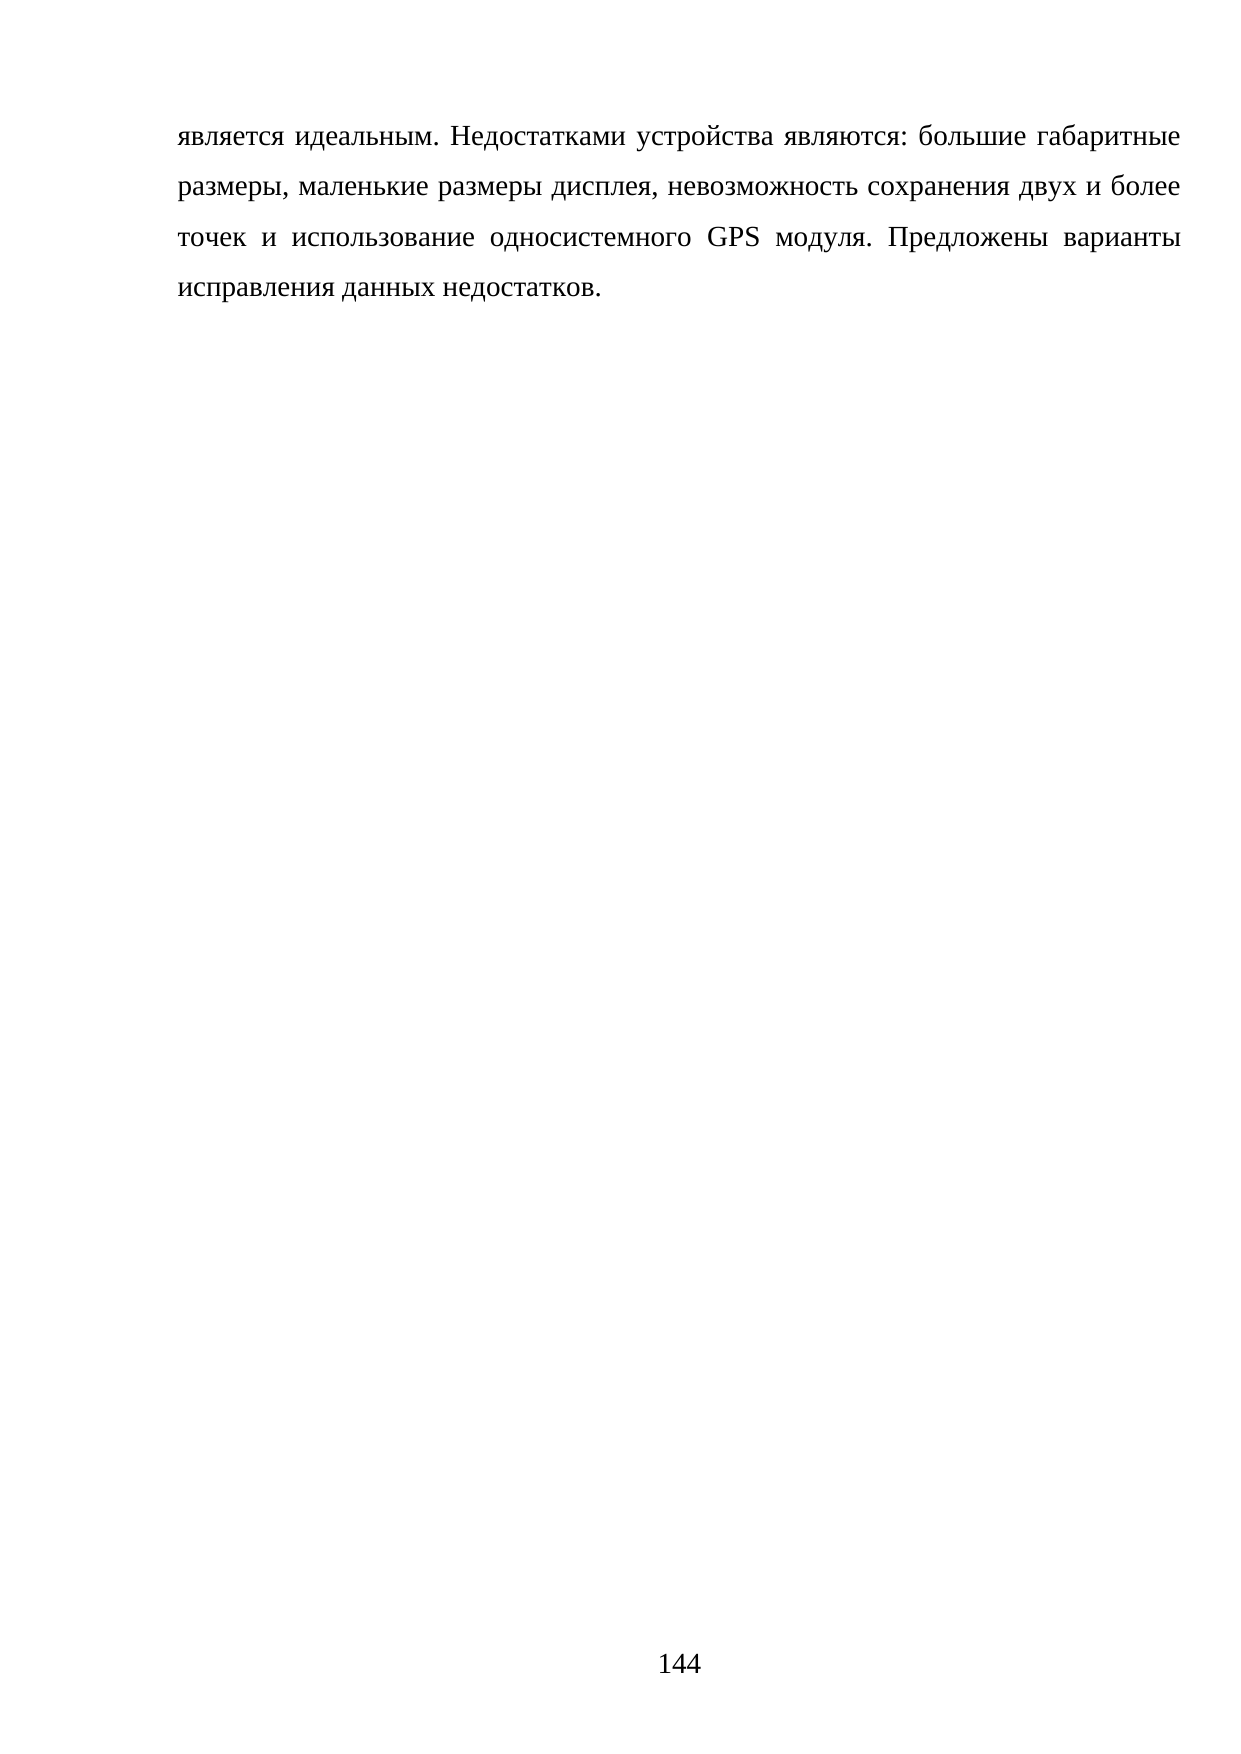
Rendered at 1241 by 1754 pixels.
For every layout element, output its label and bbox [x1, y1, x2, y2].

text [177, 118, 1181, 303]
